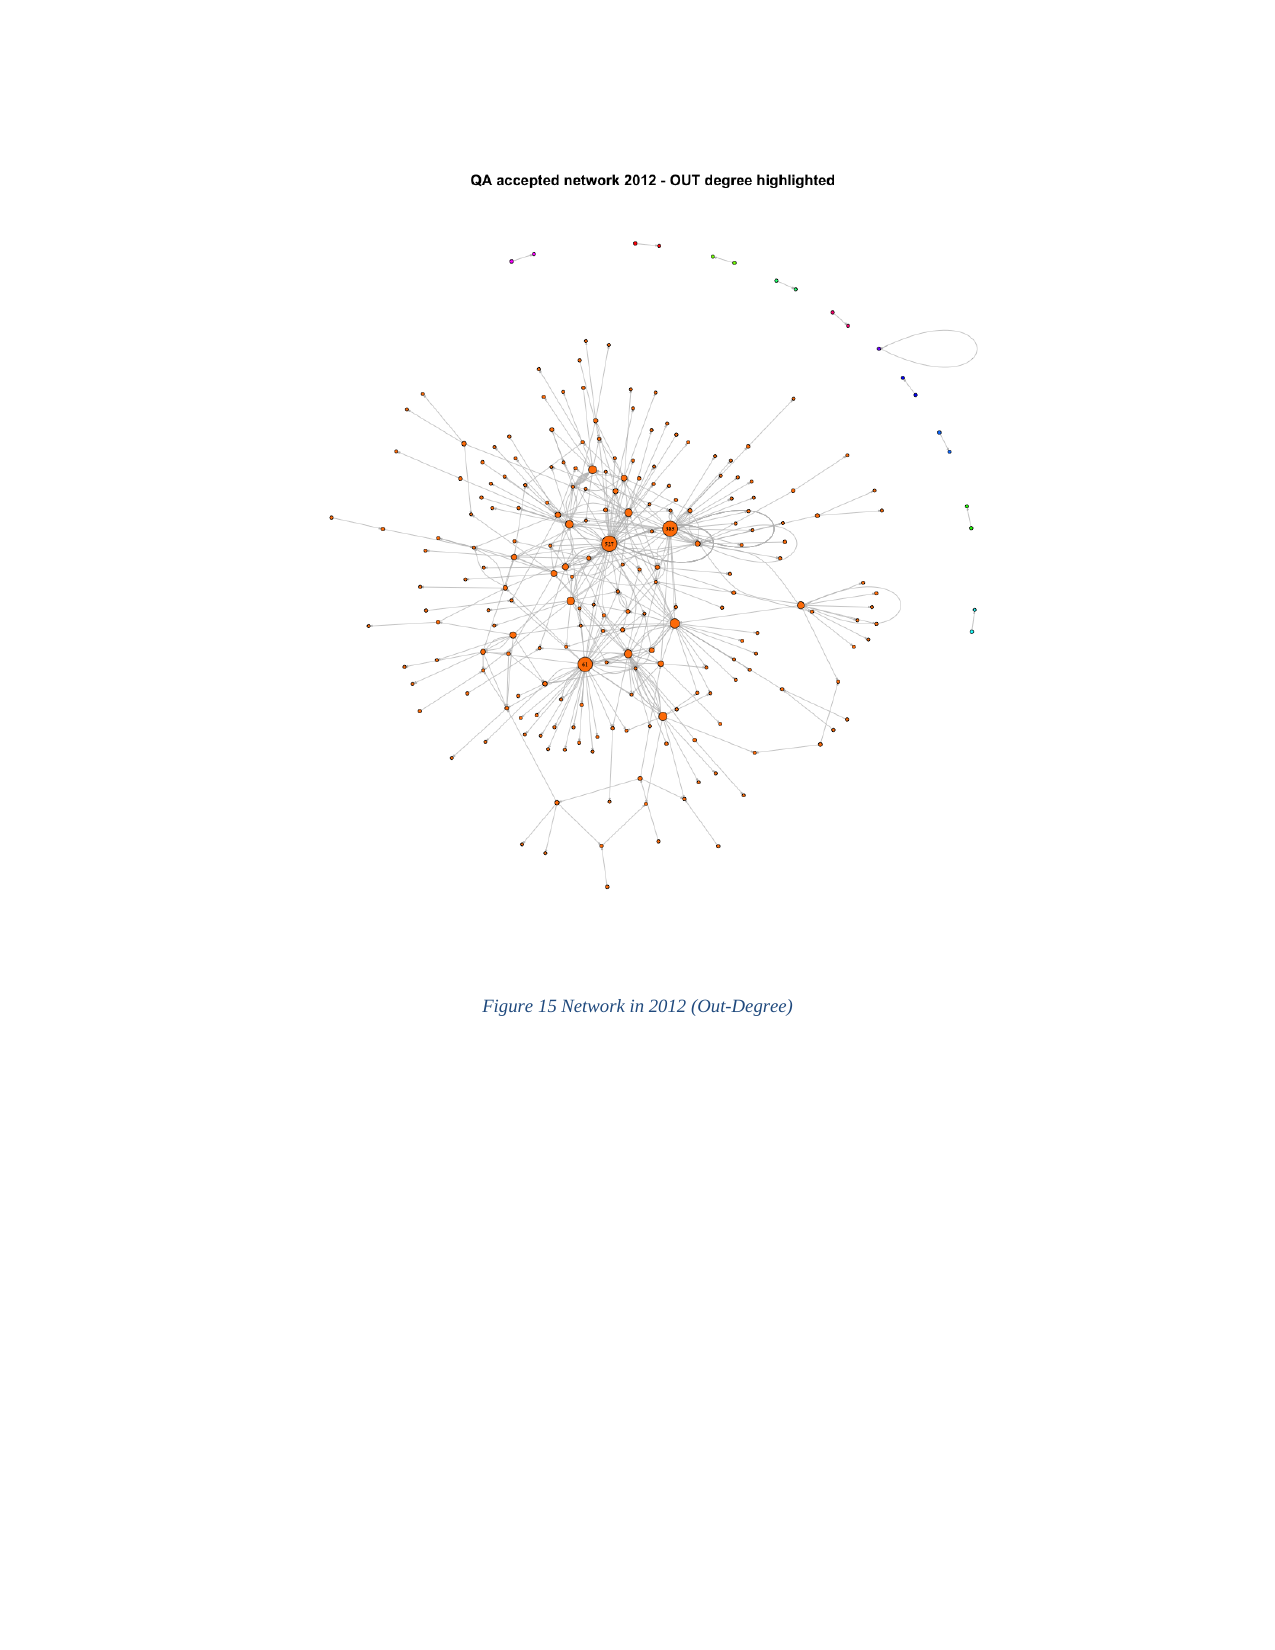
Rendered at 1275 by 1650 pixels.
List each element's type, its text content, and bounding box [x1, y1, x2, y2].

text Figure Network in 2012 (Out-Degree) [225, 995, 1050, 1016]
picture [225, 150, 1050, 995]
